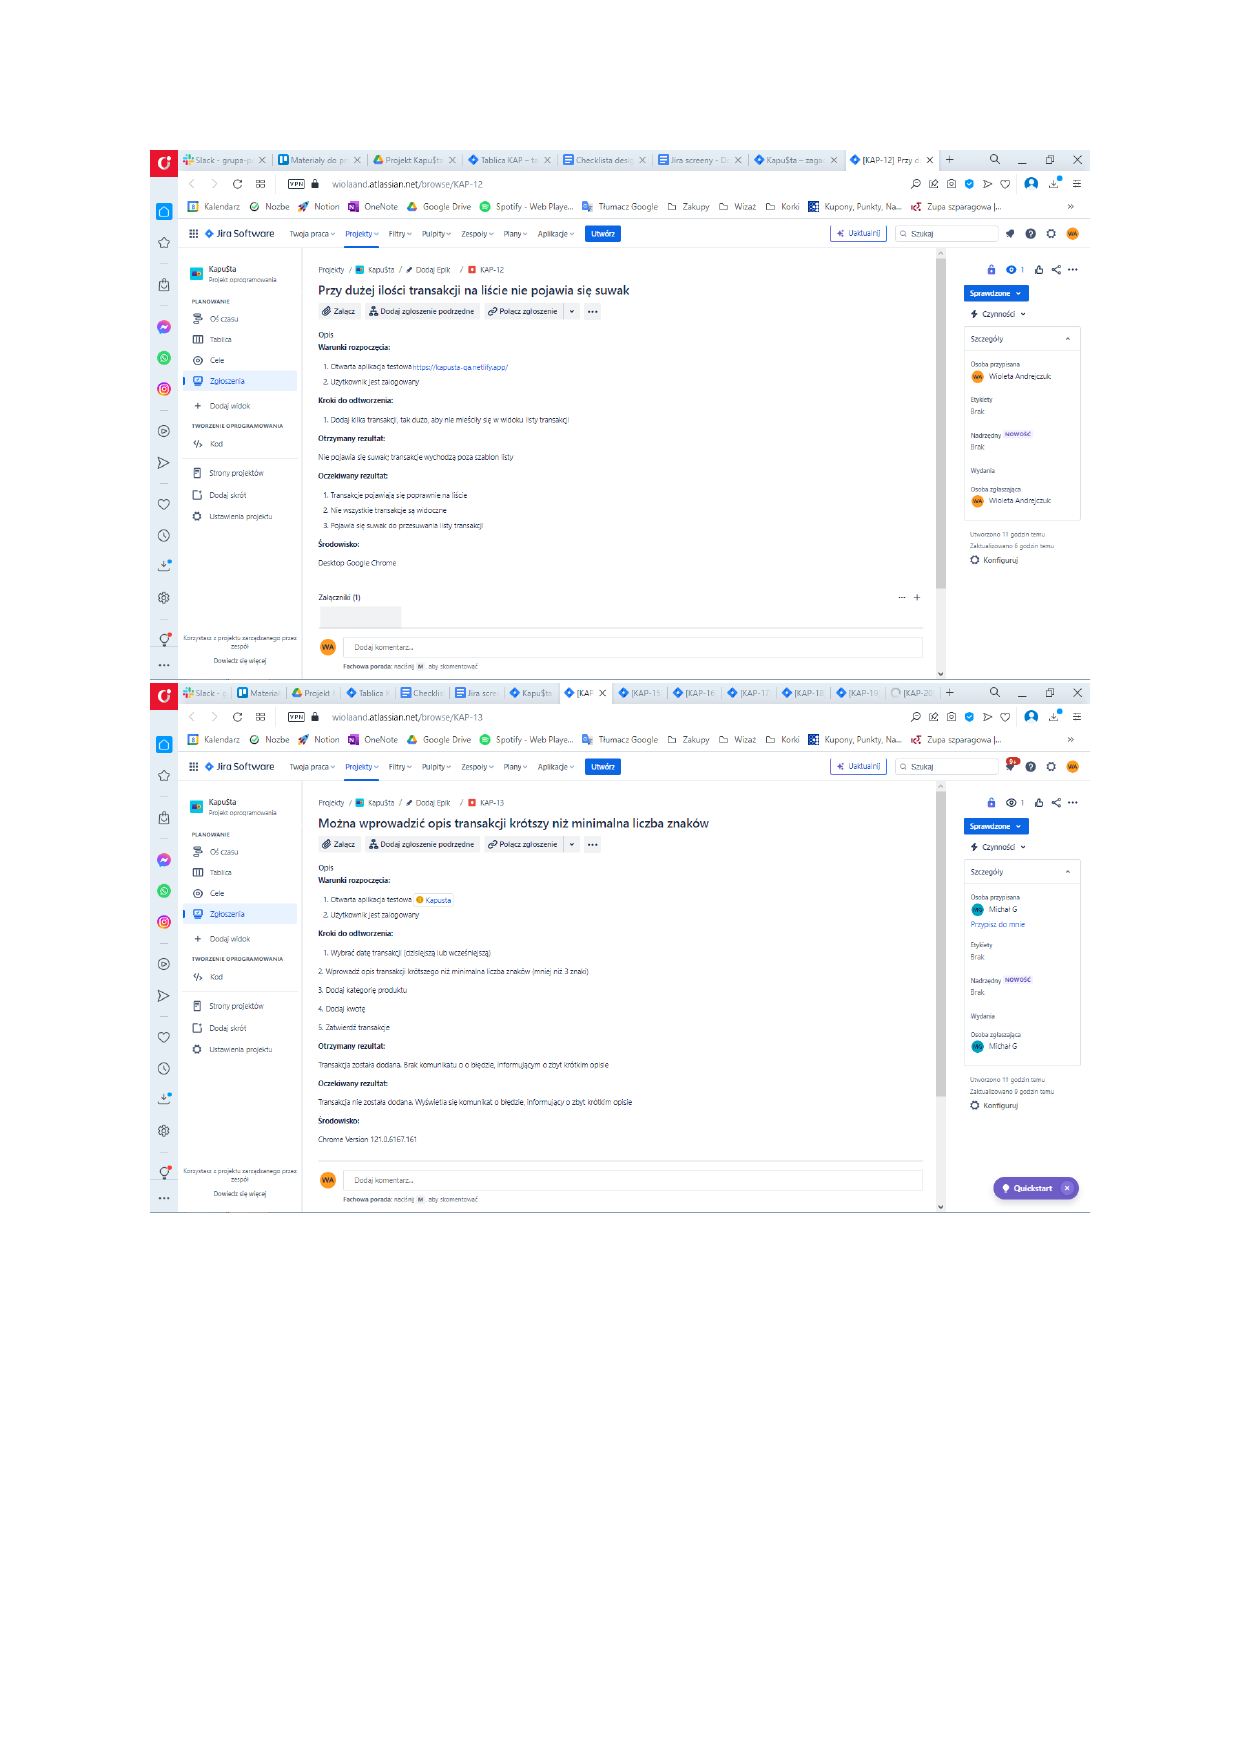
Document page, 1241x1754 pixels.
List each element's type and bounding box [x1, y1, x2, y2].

picture [150, 683, 1091, 1213]
picture [150, 150, 1091, 680]
